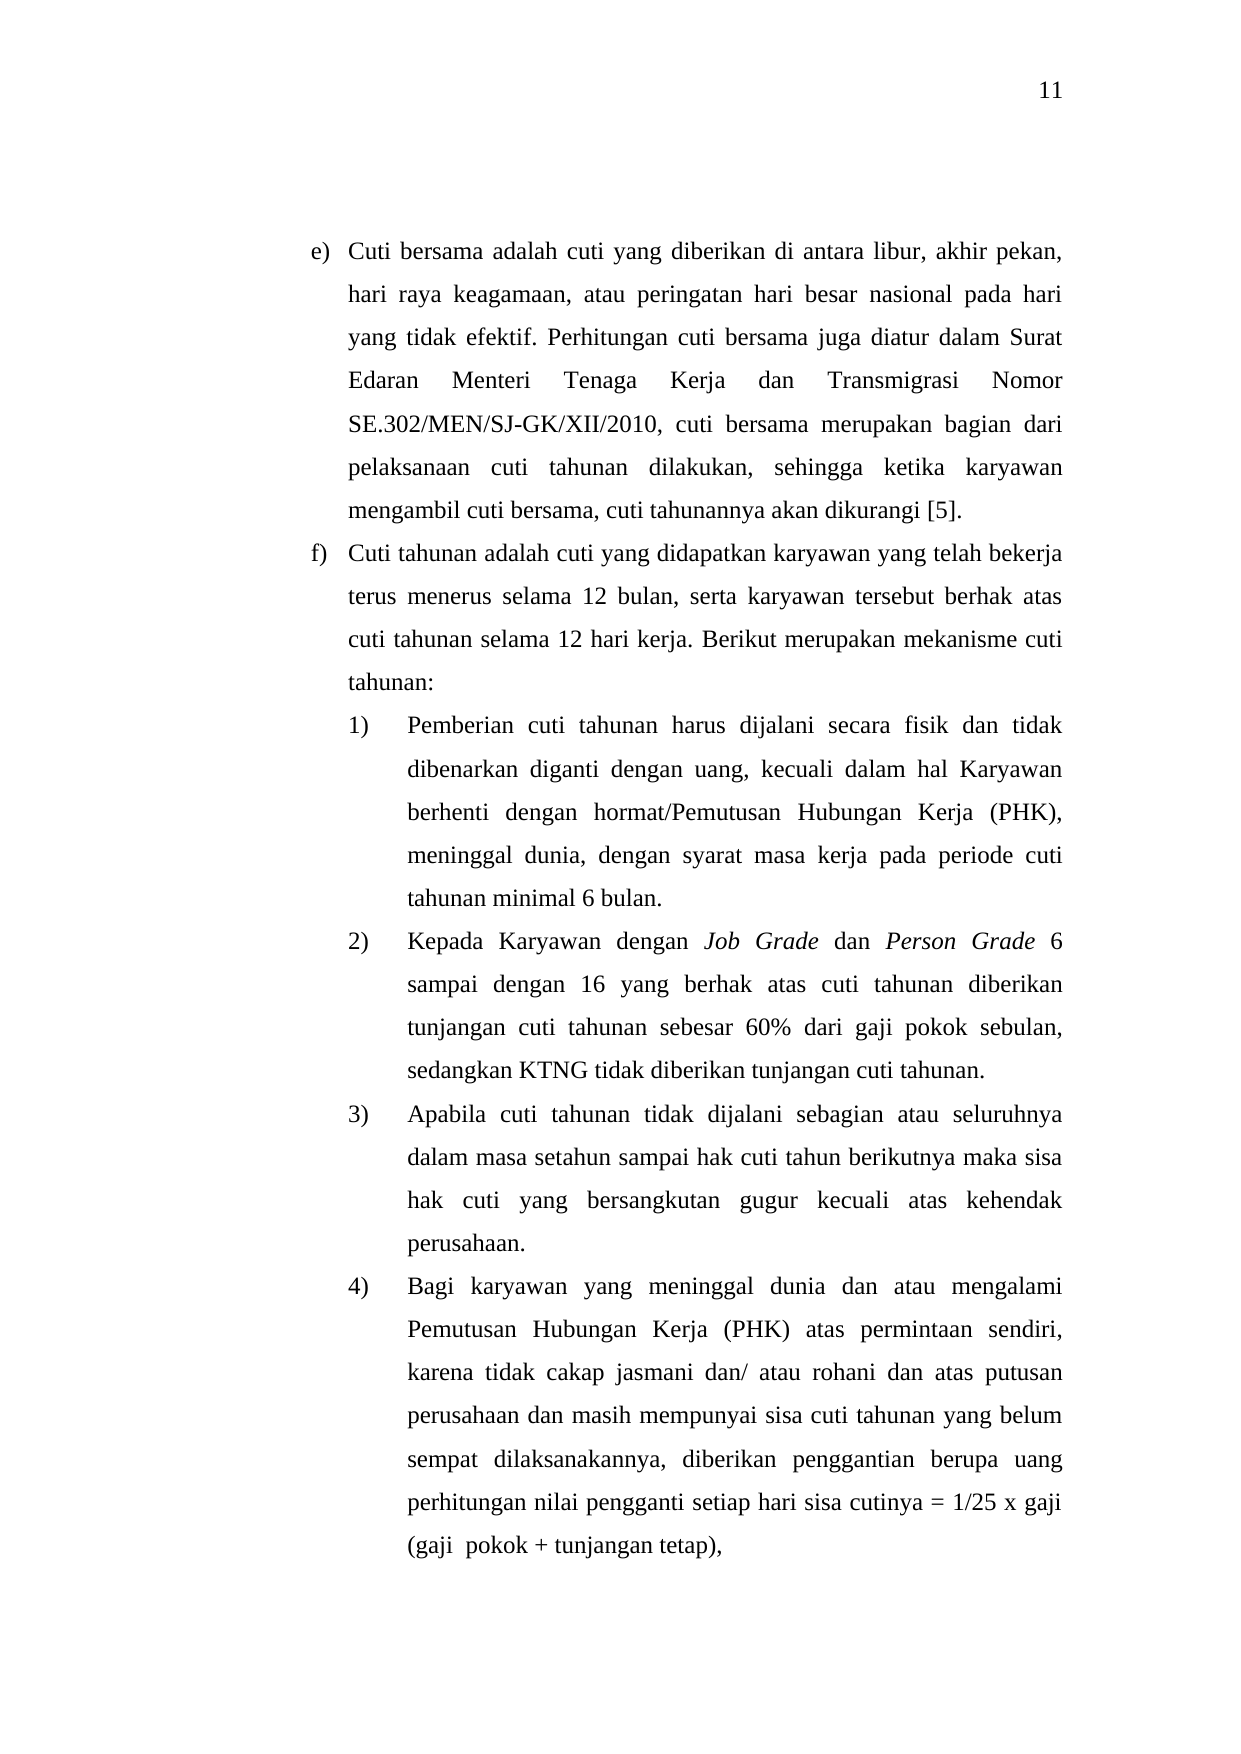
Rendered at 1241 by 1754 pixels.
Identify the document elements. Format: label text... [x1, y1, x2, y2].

list Cuti tahunan adalah cuti yang didapatkan karyawan yang telah bekerja terus menerus selama 12 bulan, serta karyawan tersebut berhak atas cuti tahunan selama 12 hari kerja. Berikut merupakan mekanisme cuti tahunan: [311, 538, 1063, 696]
list Apabila cuti tahunan tidak dijalani sebagian atau seluruhnya dalam masa setahun sampai hak cuti tahun berikutnya maka sisa hak cuti yang bersangkutan gugur kecuali atas kehendak perusahaan. [348, 1099, 1063, 1257]
list Cuti bersama adalah cuti yang diberikan di antara libur, akhir pekan, hari raya keagamaan, atau peringatan hari besar nasional pada hari yang tidak efektif. Perhitungan cuti bersama juga diatur dalam Surat Edaran Menteri Tenaga Kerja dan Transmigrasi Nomor SE.302/MEN/SJ-GK/XII/2010, cuti bersama merupakan bagian dari pelaksanaan cuti tahunan dilakukan, sehingga ketika karyawan mengambil cuti bersama, cuti tahunannya akan dikurangi. [311, 236, 1063, 524]
list Pemberian cuti tahunan harus dijalani secara fisik dan tidak dibenarkan diganti dengan uang, kecuali dalam hal Karyawan berhenti dengan hormat/Pemutusan Hubungan Kerja (PHK), meninggal dunia, dengan syarat masa kerja pada periode cuti tahunan minimal 6 bulan. [348, 711, 1063, 912]
list Kepada Karyawan dengan Job Grade dan Person Grade 6 sampai dengan 16 yang berhak atas cuti tahunan diberikan tunjangan cuti tahunan sebesar 60% dari gaji pokok sebulan, sedangkan KTNG tidak diberikan tunjangan cuti tahunan. [348, 926, 1063, 1084]
list Bagi karyawan yang meninggal dunia dan atau mengalami Pemutusan Hubungan Kerja (PHK) atas permintaan sendiri, karena tidak cakap jasmani dan/ atau rohani dan atas putusan perusahaan dan masih mempunyai sisa cuti tahunan yang belum sempat dilaksanakannya, diberikan penggantian berupa uang perhitungan nilai pengganti setiap hari sisa cutinya = 1/25 x gaji (gaji pokok + tunjangan tetap), [348, 1271, 1063, 1559]
